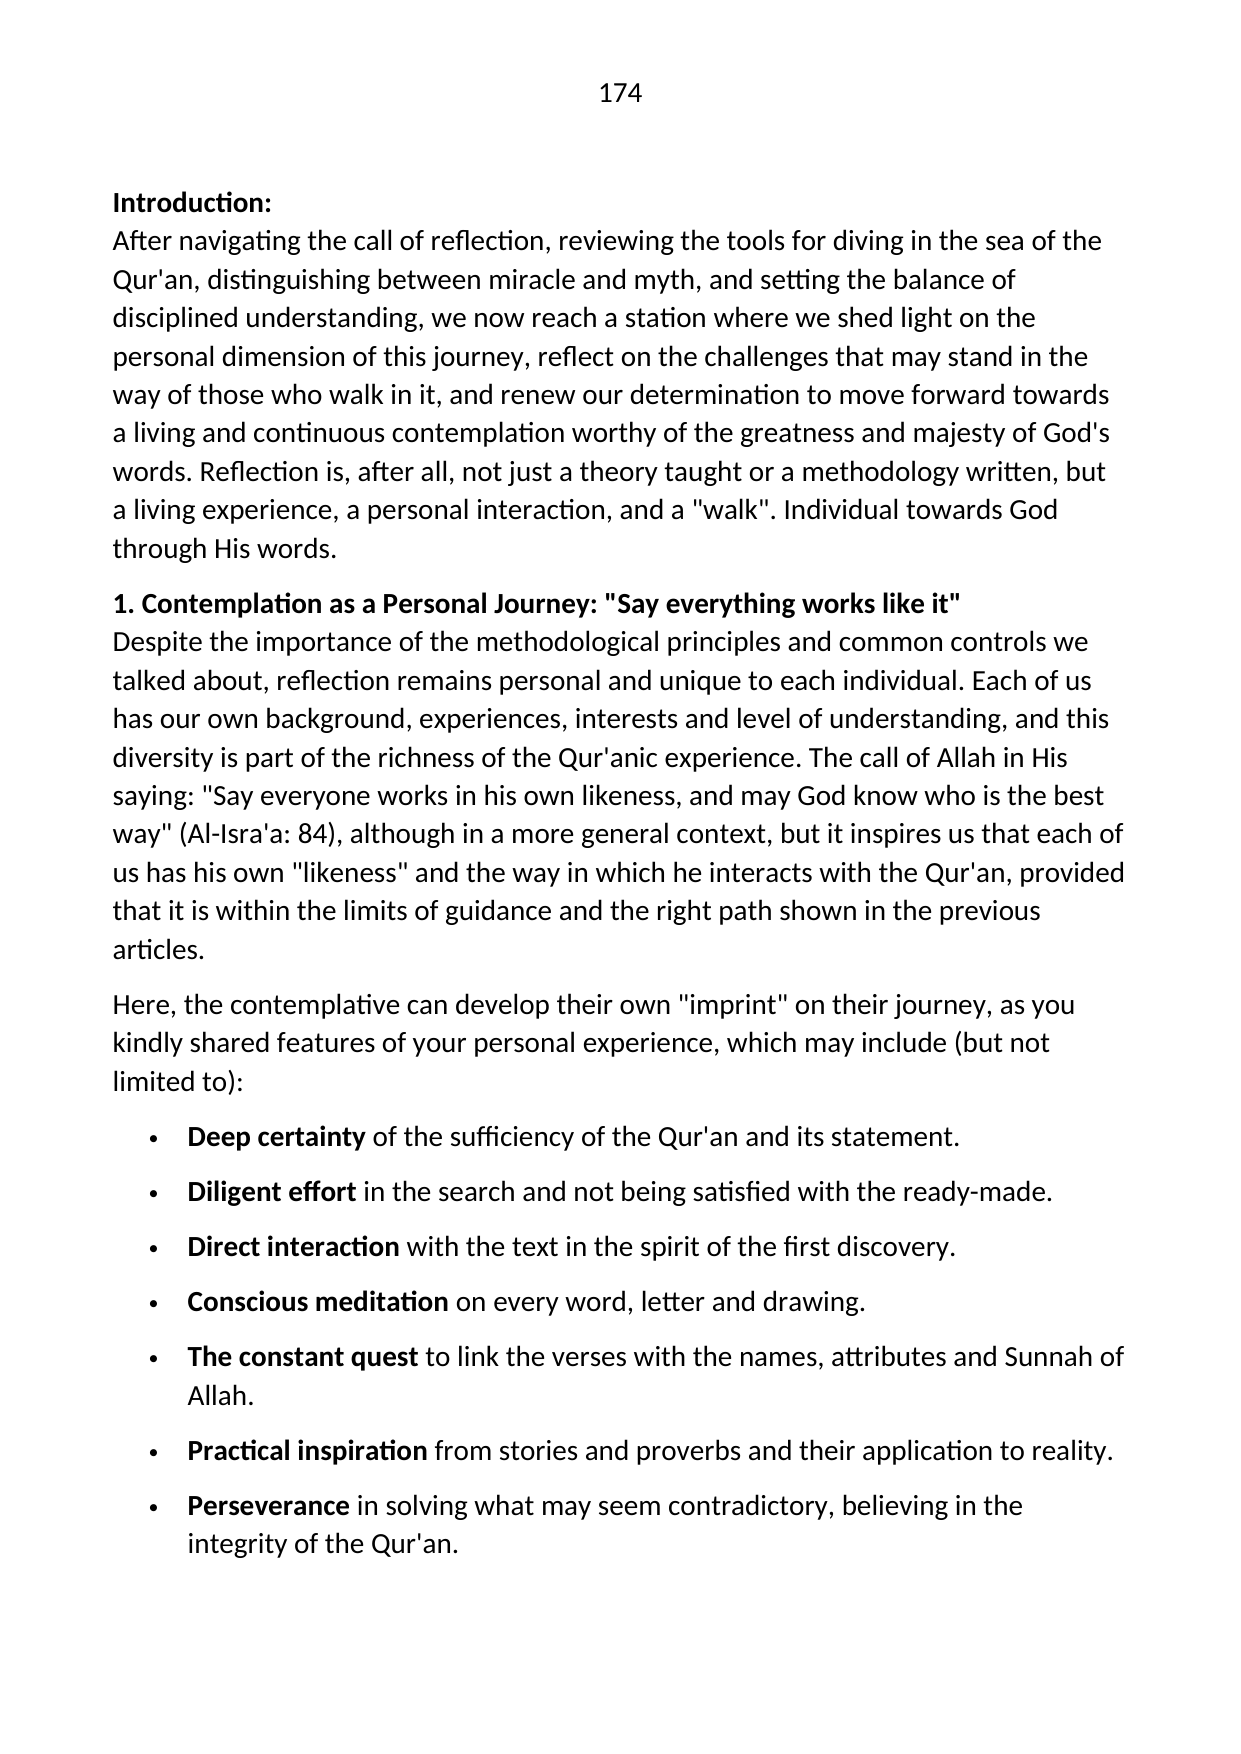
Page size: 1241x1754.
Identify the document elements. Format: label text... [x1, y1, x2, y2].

list Direct interaction with the text in the spirit of the first discovery. [150, 1228, 1128, 1264]
text Here, the contemplative can develop their own "imprint" on their journey, as you kindly shared features of your personal experience, which may include (but not limited to): [112, 986, 1128, 1098]
text 1. Contemplation as a Personal Journey: "Say everything works like it" Despite the importance of the methodological principles and common controls we talked about, reflection remains personal and unique to each individual. Each of us has our own background, experiences, interests and level of understanding, and this diversity is part of the richness of the Qur'anic experience. The call of Allah in His saying: "Say everyone works in his own likeness, and may God know who is the best way" (Al-Isra'a: 84), although in a more general context, but it inspires us that each of us has his own "likeness" and the way in which he interacts with the Qur'an, provided that it is within the limits of guidance and the right path shown in the previous articles. [112, 585, 1128, 966]
list Perseverance in solving what may seem contradictory, believing in the integrity of the Qur'an. [150, 1487, 1128, 1561]
list Deep certainty of the sufficiency of the Qur'an and its statement. [150, 1118, 1128, 1153]
list Practical inspiration from stories and proverbs and their application to reality. [150, 1432, 1128, 1467]
text Introduction: After navigating the call of reflection, reviewing the tools for diving in the sea of the Qur'an, distinguishing between miracle and myth, and setting the balance of disciplined understanding, we now reach a station where we shed light on the personal dimension of this journey, reflect on the challenges that may stand in the way of those who walk in it, and renew our determination to move forward towards a living and continuous contemplation worthy of the greatness and majesty of God's words. Reflection is, after all, not just a theory taught or a methodology written, but a living experience, a personal interaction, and a "walk". Individual towards God through His words. [112, 184, 1128, 565]
list Conscious meditation on every word, letter and drawing. [150, 1283, 1128, 1319]
list The constant quest to link the verses with the names, attributes and Sunnah of Allah. [150, 1338, 1128, 1412]
list Diligent effort in the search and not being satisfied with the ready-made. [150, 1173, 1128, 1209]
